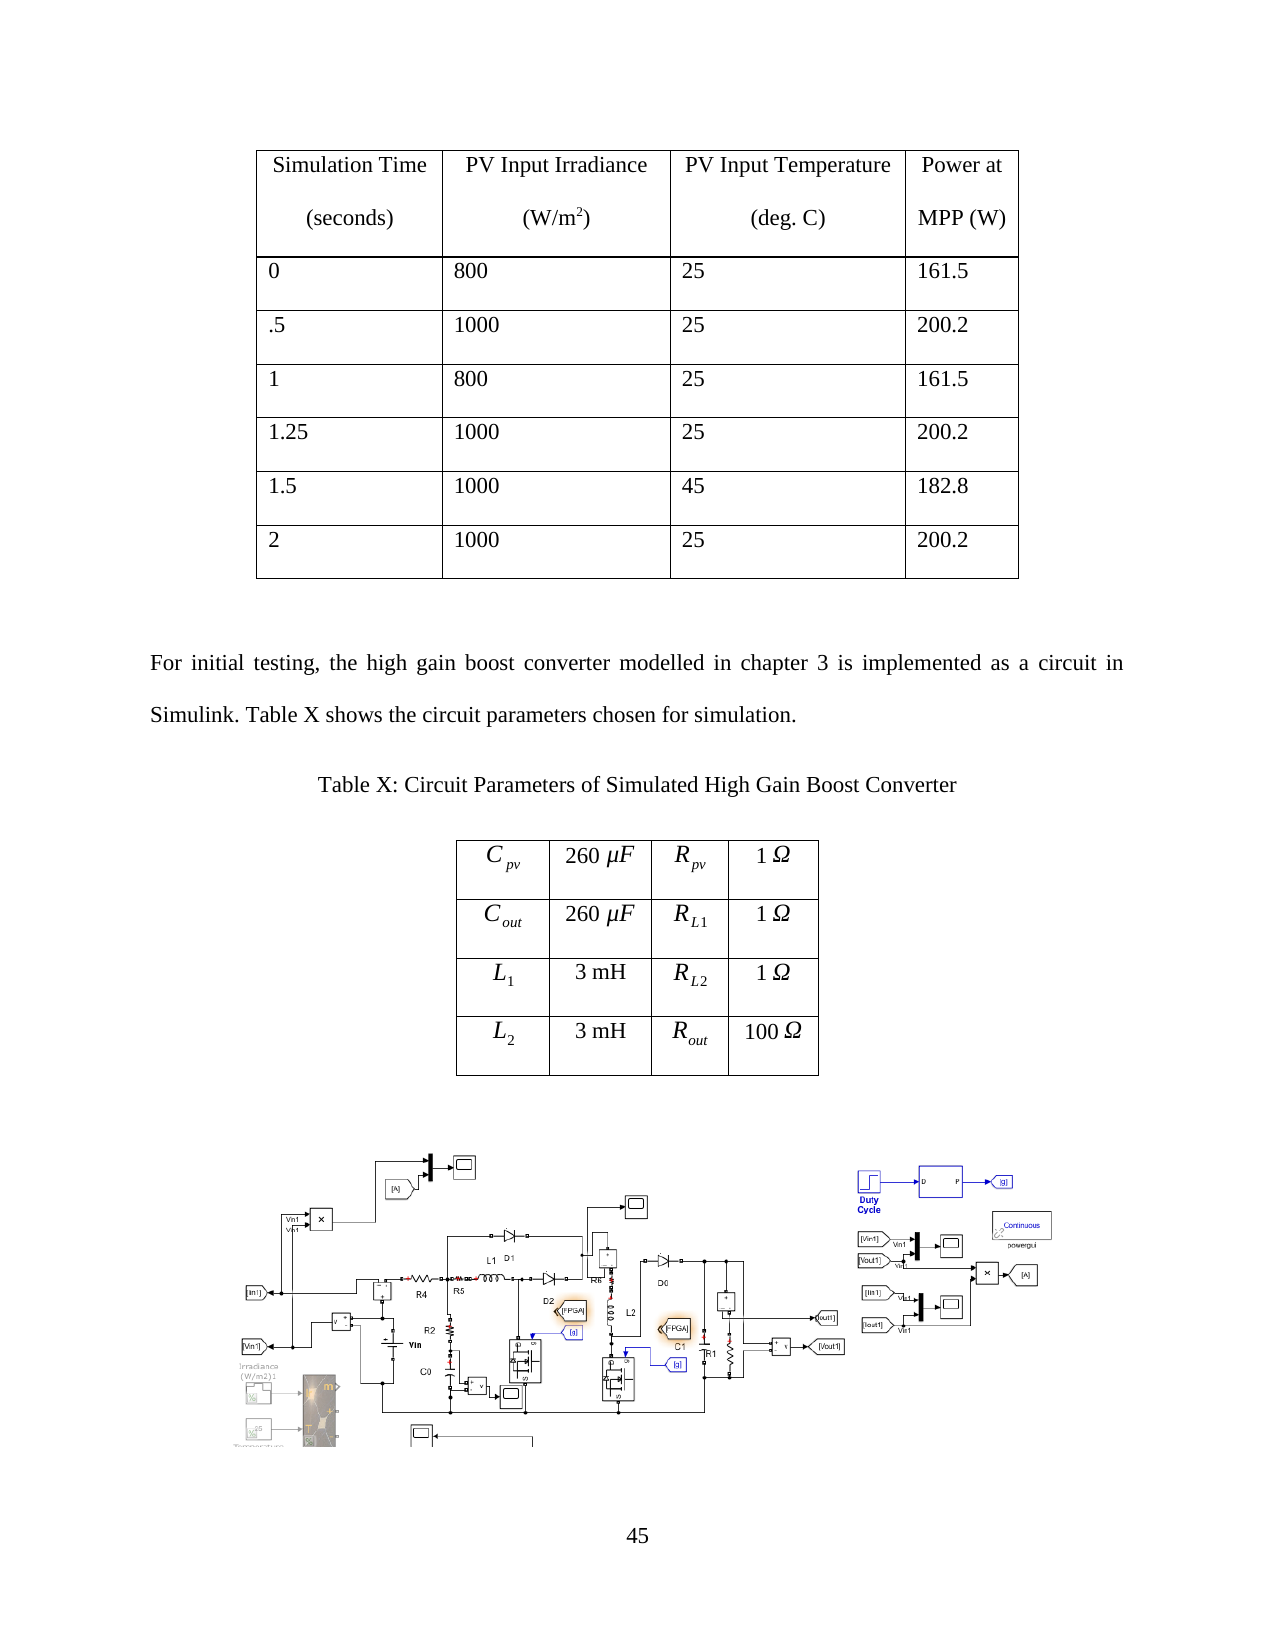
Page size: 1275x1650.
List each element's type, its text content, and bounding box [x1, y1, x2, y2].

table_cell 1.25 [257, 418, 442, 471]
table_cell [652, 1017, 728, 1075]
table_cell 1000 [443, 418, 670, 471]
text For initial testing, the high gain boost converter modelled in chapter 3 is implemented as a circuit in Simulink. Table X shows the circuit parameters chosen for simulation. [150, 649, 1125, 728]
table_cell 1 [729, 959, 818, 1016]
table_cell 100 [729, 1017, 818, 1075]
table_cell 3 mH [550, 959, 651, 1016]
table_header [652, 841, 728, 899]
table_cell 45 [671, 472, 905, 524]
table_cell .5 [257, 311, 442, 364]
table_cell 1000 [443, 472, 670, 524]
text Table X: Circuit Parameters of Simulated High Gain Boost Converter [150, 771, 1125, 797]
table_cell 200.2 [906, 526, 1018, 578]
table_cell [457, 900, 549, 957]
table_cell 0 [257, 258, 442, 310]
table_cell [457, 959, 549, 1016]
table_cell 25 [671, 418, 905, 471]
table_cell [652, 959, 728, 1016]
table_cell [652, 900, 728, 957]
table_header Power at MPP (W) [906, 151, 1018, 256]
table_cell 182.8 [906, 472, 1018, 524]
table_cell 161.5 [906, 258, 1018, 310]
table_header PV Input Irradiance (W/m2) [443, 151, 670, 256]
table_cell 3 mH [550, 1017, 651, 1075]
table_cell 200.2 [906, 418, 1018, 471]
table_cell 800 [443, 258, 670, 310]
table_cell 25 [671, 258, 905, 310]
table_cell 2 [257, 526, 442, 578]
table_cell 161.5 [906, 365, 1018, 417]
table_cell 1.5 [257, 472, 442, 524]
table_cell [457, 1017, 549, 1075]
picture [215, 1145, 1060, 1447]
table_header PV Input Temperature (deg. C) [671, 151, 905, 256]
table_cell 200.2 [906, 311, 1018, 364]
table_cell 1000 [443, 311, 670, 364]
table_cell 25 [671, 526, 905, 578]
table_cell 1000 [443, 526, 670, 578]
table_cell 800 [443, 365, 670, 417]
table_header Simulation Time (seconds) [257, 151, 442, 256]
table_header [457, 841, 549, 899]
table_cell 1 [257, 365, 442, 417]
table_header 260 [550, 841, 651, 899]
table_cell 1 [729, 900, 818, 957]
table_cell 25 [671, 311, 905, 364]
table_cell 25 [671, 365, 905, 417]
table_cell 260 [550, 900, 651, 957]
table_header 1 [729, 841, 818, 899]
